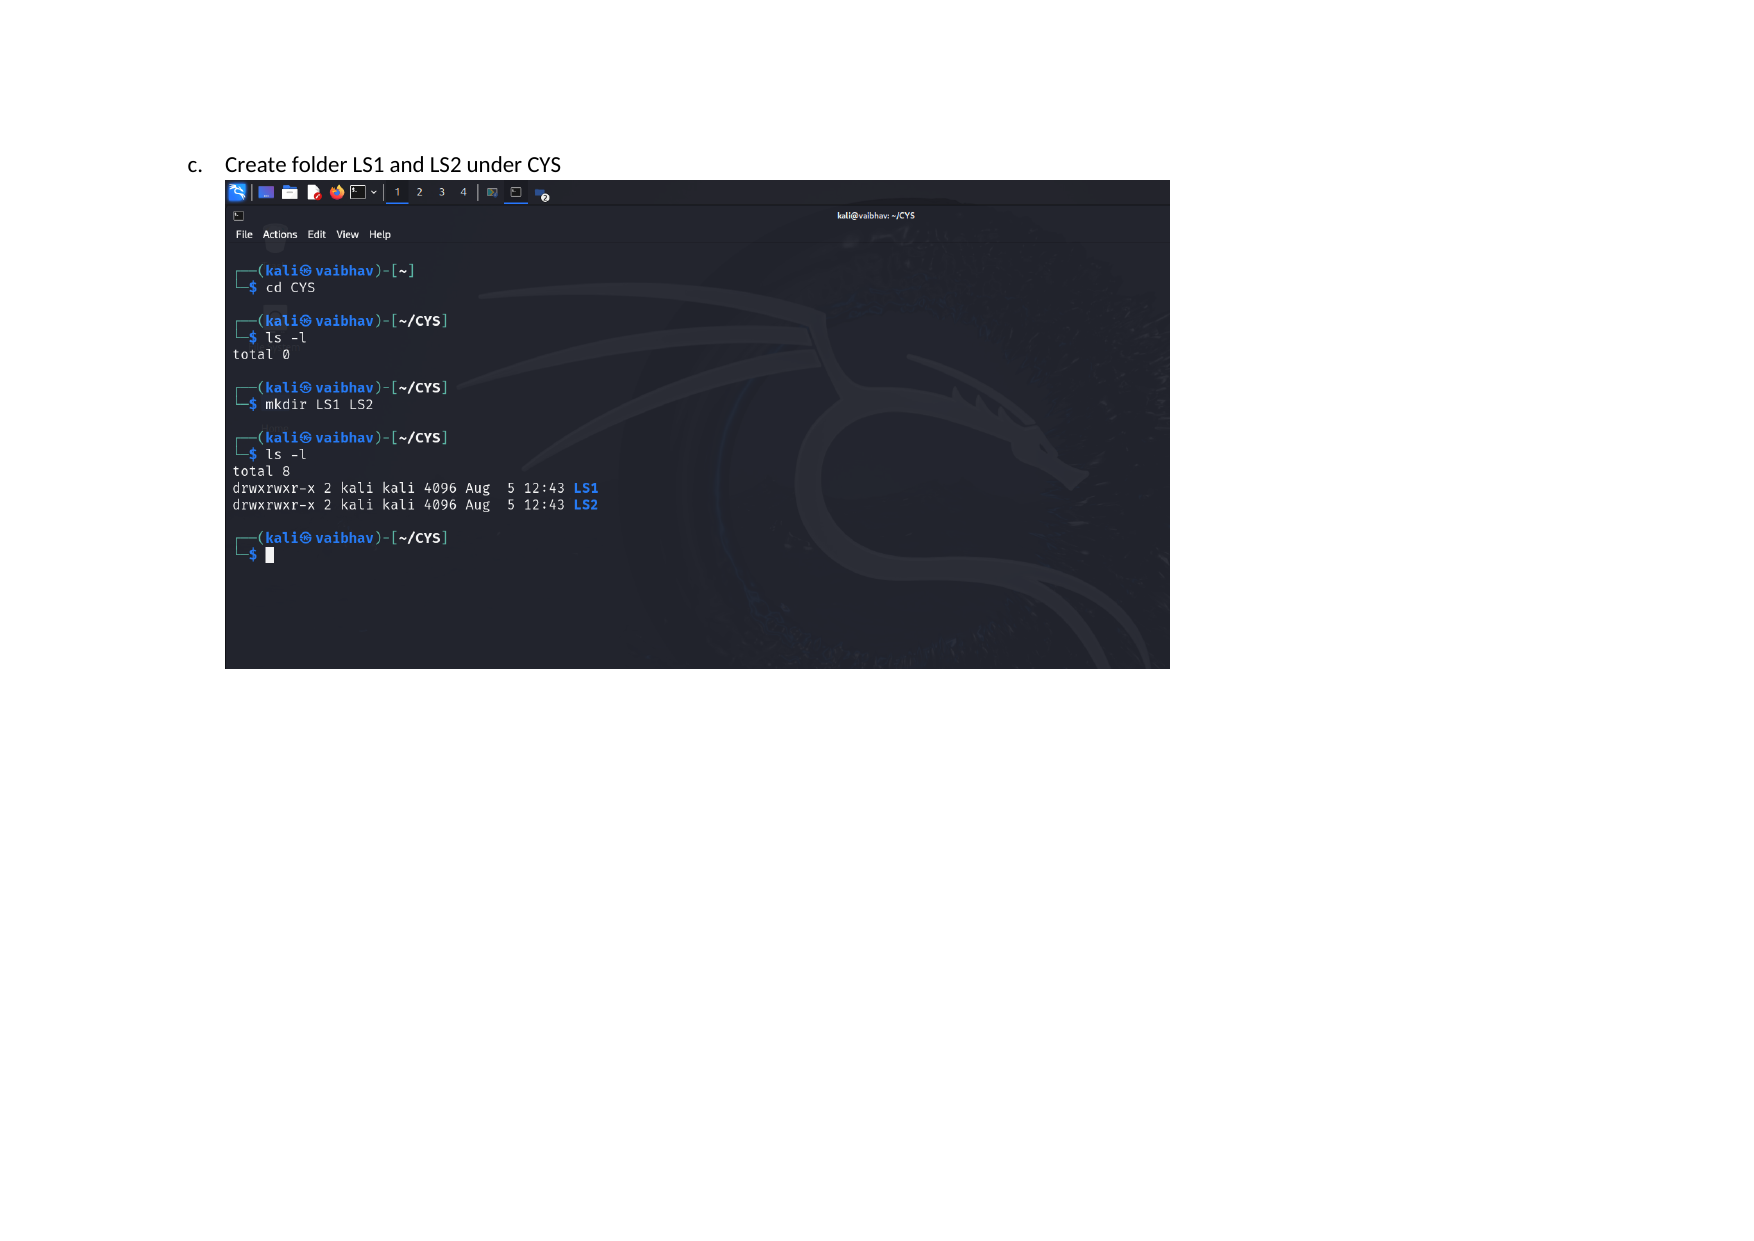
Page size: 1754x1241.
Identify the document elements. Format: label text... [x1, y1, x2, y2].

picture [225, 180, 1170, 669]
